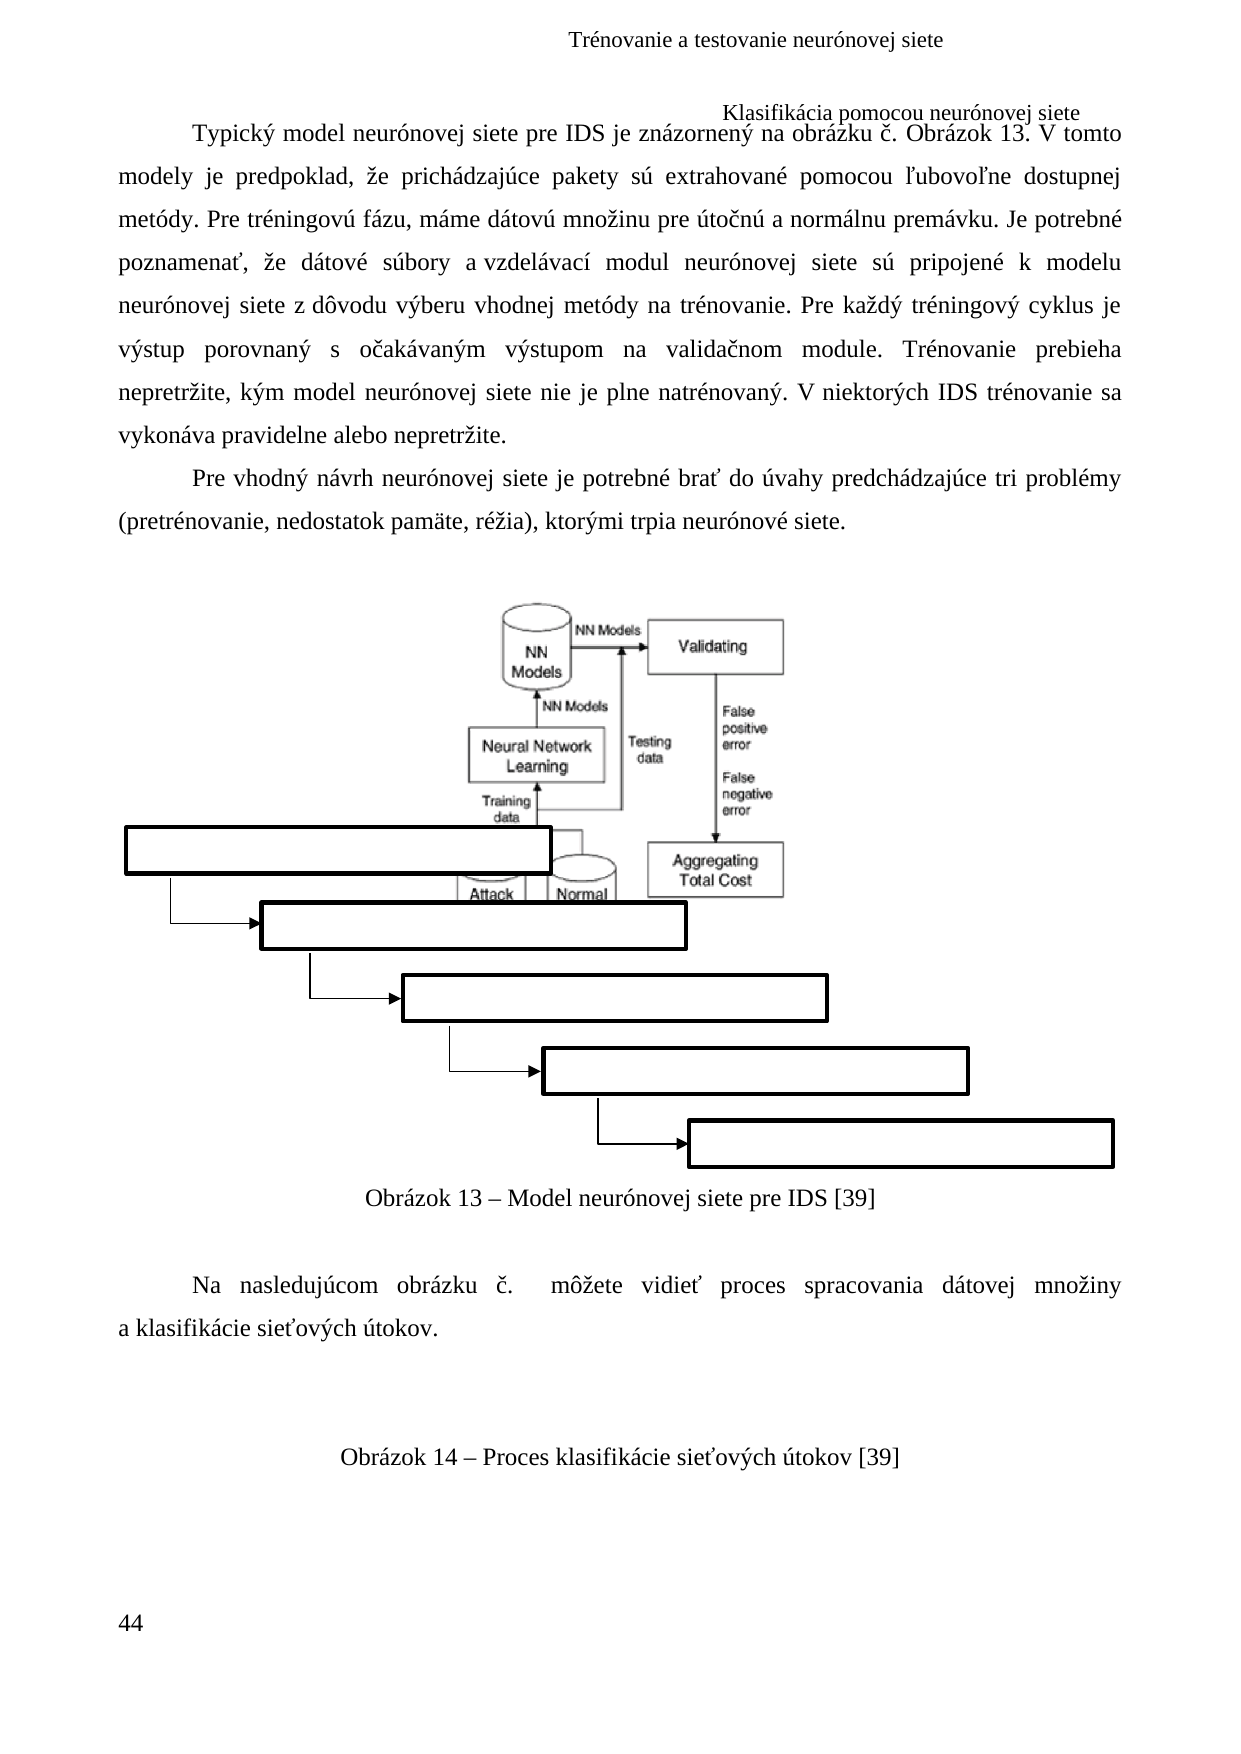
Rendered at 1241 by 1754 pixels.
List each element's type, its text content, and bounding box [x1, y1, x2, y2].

text Obrázok – Model neurónovej siete pre IDS [39] [118, 592, 1122, 1212]
text Typický model neurónovej siete pre IDS je znázornený na obrázku č. 13. V tomto modely je predpoklad, že prichádzajúce pakety sú extrahované pomocou ľubovoľne dostupnej metódy. Pre tréningovú fázu, máme dátovú množinu pre útočnú a normálnu premávku. Je potrebné poznamenať, že dátové súbory a vzdelávací modul neurónovej siete sú pripojené k modelu neurónovej siete z dôvodu výberu vhodnej metódy na trénovanie. Pre každý tréningový cyklus je výstup porovnaný s očakávaným výstupom na validačnom module. Trénovanie prebieha nepretržite, kým model neurónovej siete nie je plne natrénovaný. V niektorých IDS trénovanie sa vykonáva pravidelne alebo nepretržite. [118, 118, 1122, 449]
text Na nasledujúcom obrázku č. 14 môžete vidieť proces spracovania dátovej množiny a klasifikácie sieťových útokov. [118, 1270, 1122, 1342]
picture [449, 593, 791, 949]
text Pre vhodný návrh neurónovej siete je potrebné brať do úvahy predchádzajúce tri problémy (pretrénovanie, nedostatok pamäte, réžia), ktorými trpia neurónové siete. [118, 463, 1122, 535]
text Obrázok – Proces klasifikácie sieťových útokov [39] [118, 1442, 1122, 1471]
